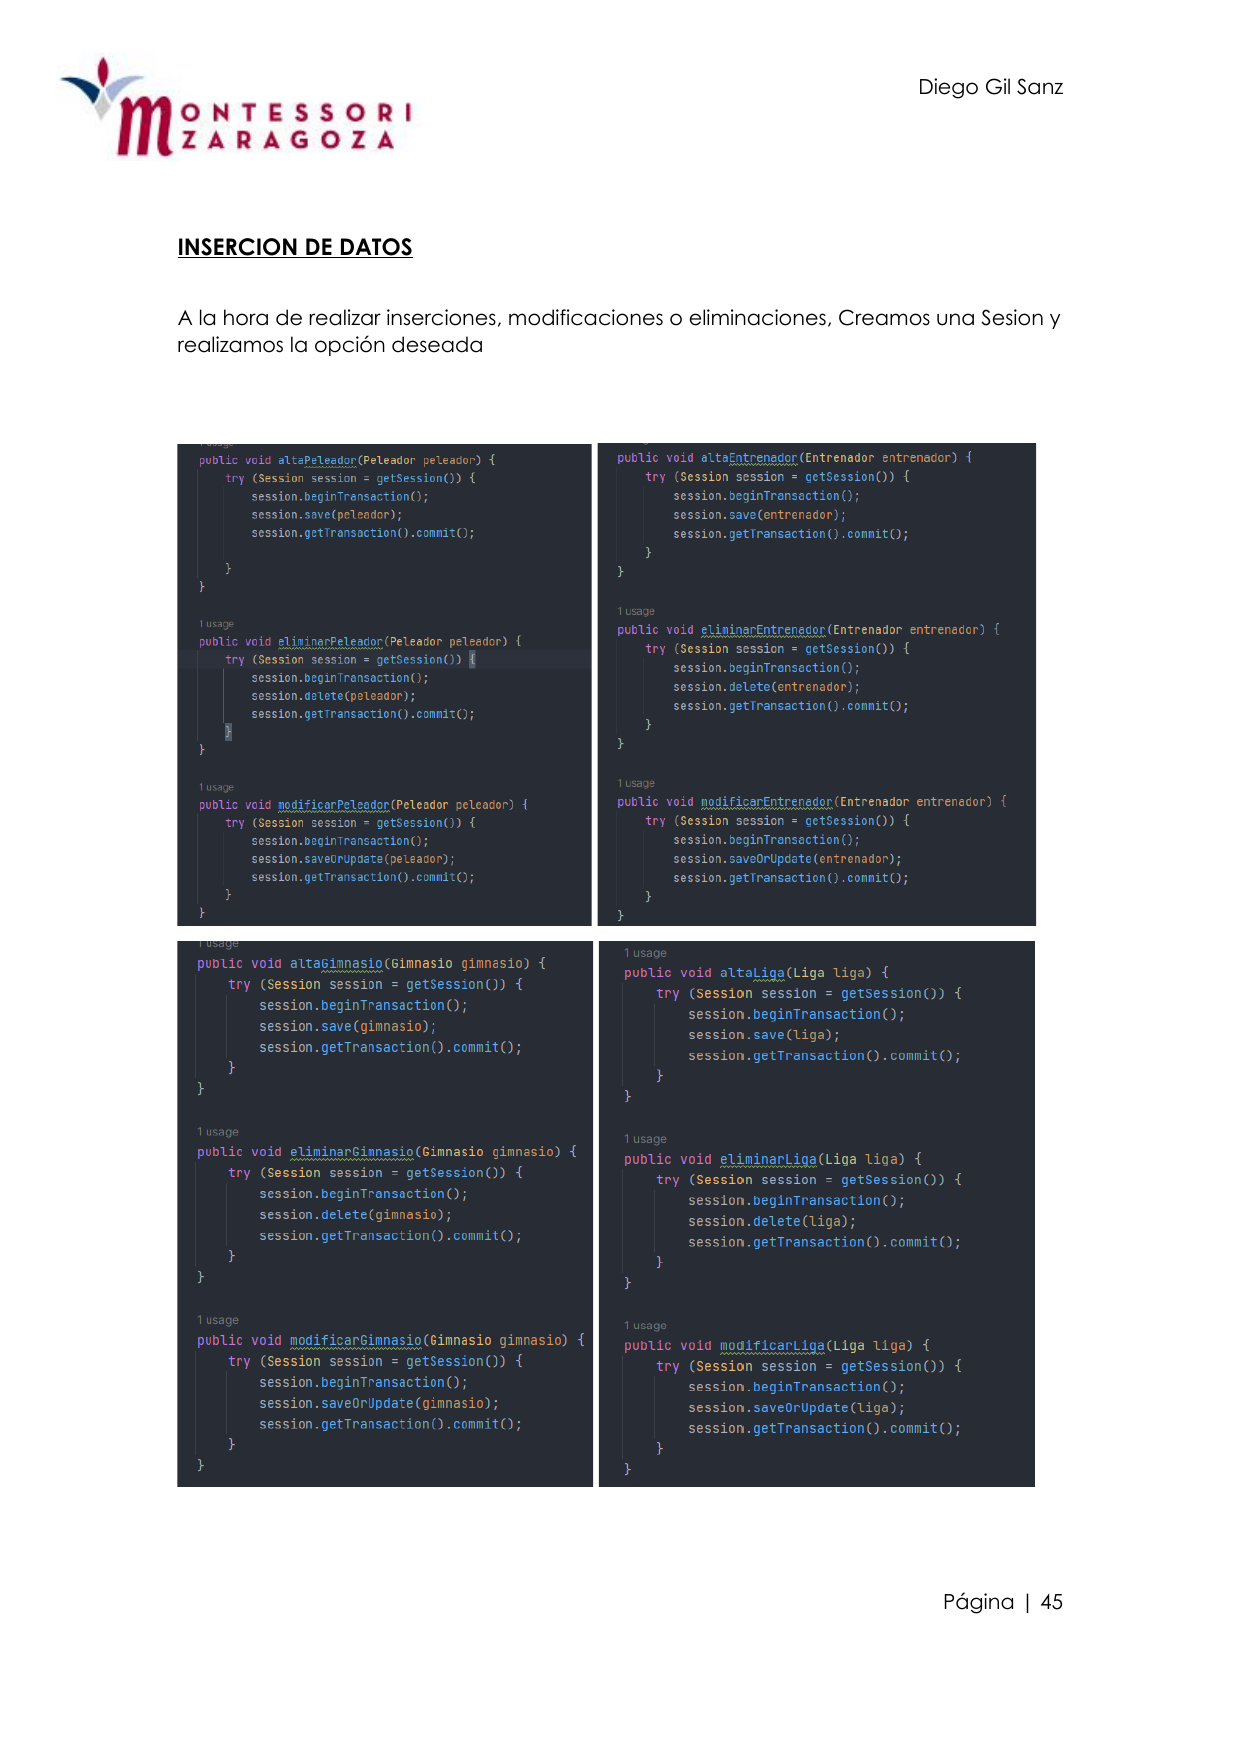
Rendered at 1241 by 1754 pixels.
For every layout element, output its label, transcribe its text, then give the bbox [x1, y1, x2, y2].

picture [56, 50, 422, 161]
picture [597, 443, 1037, 926]
picture [177, 444, 592, 926]
picture [598, 941, 1035, 1487]
subtitle INSERCION DE DATOS [177, 232, 1063, 261]
picture [177, 941, 594, 1487]
text A la hora de realizar inserciones, modificaciones o eliminaciones, Creamos una Sesion y realizamos la opción deseada [177, 304, 1063, 357]
